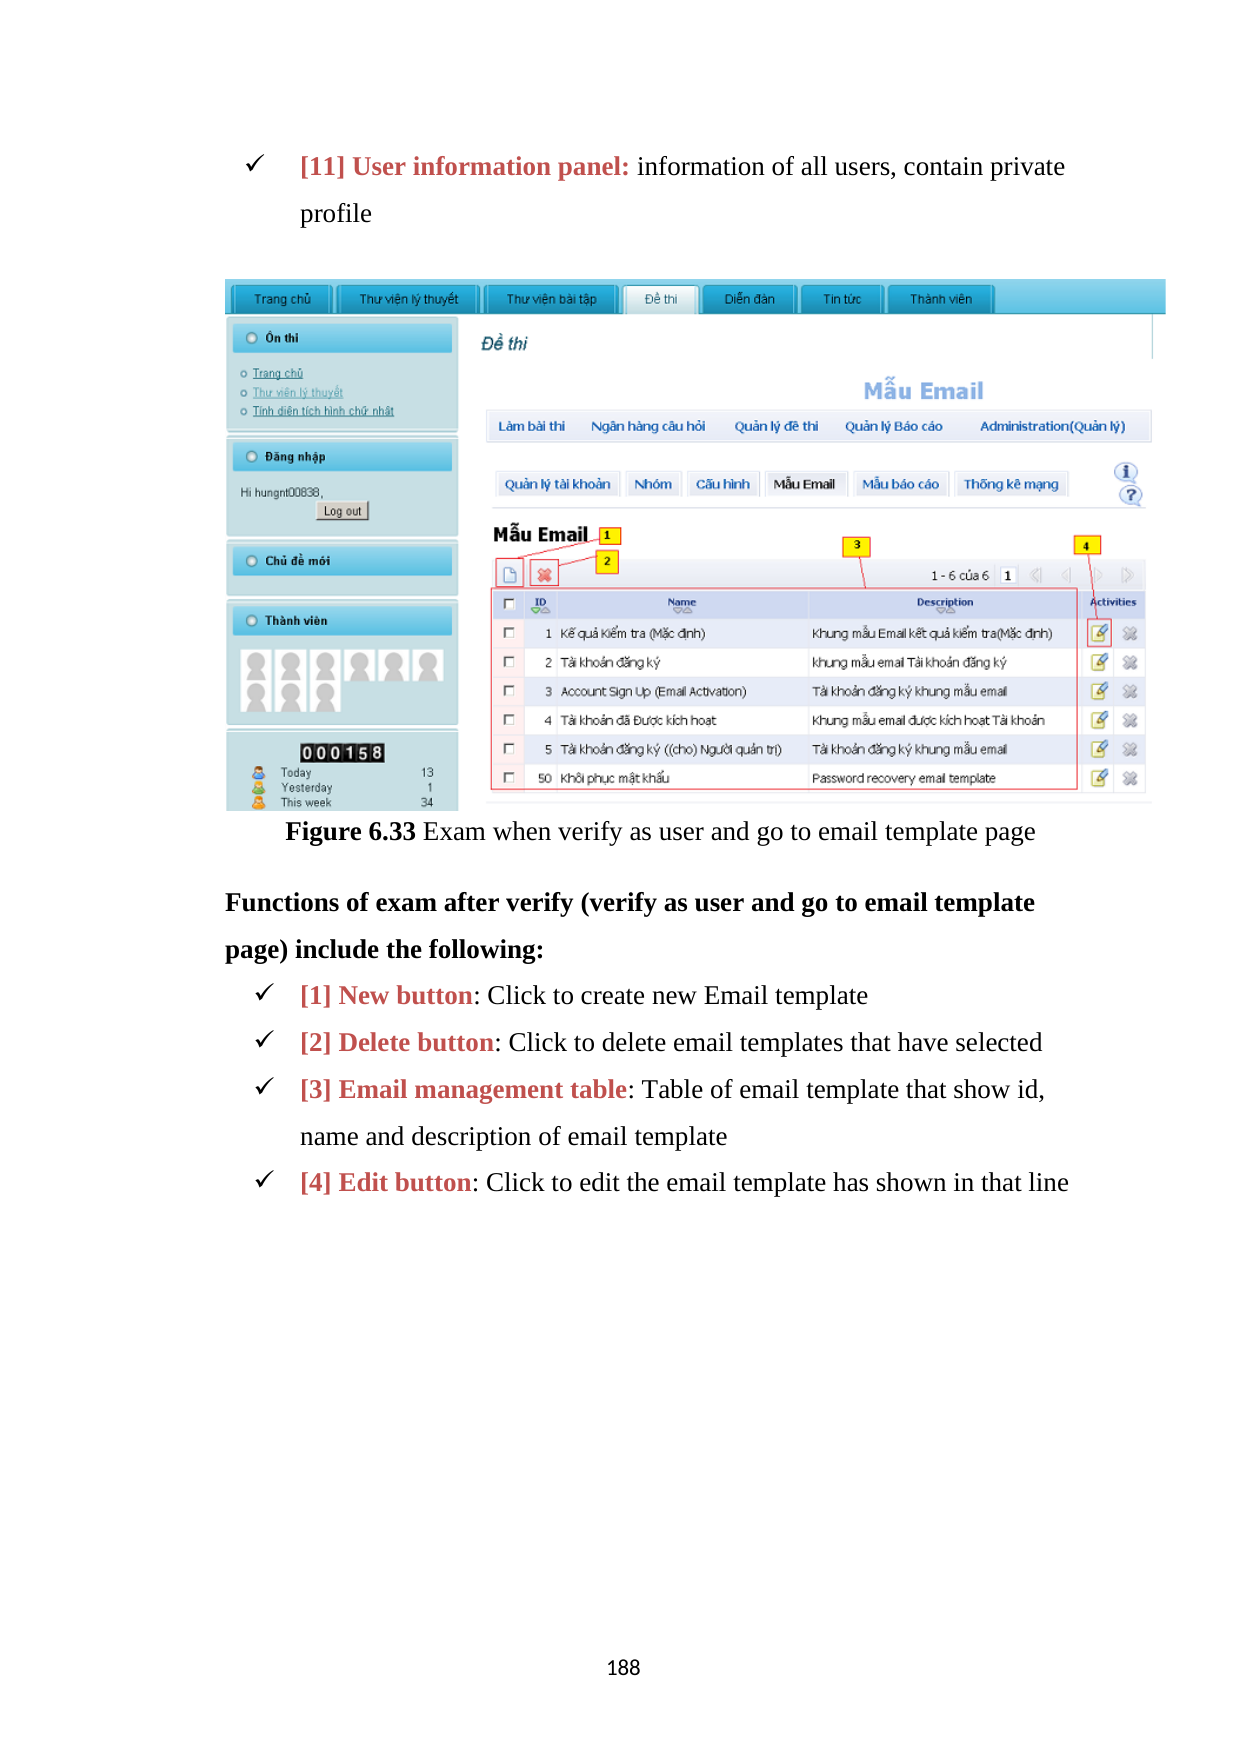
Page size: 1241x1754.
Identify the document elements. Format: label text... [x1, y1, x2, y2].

list [4] Edit button: Click to edit the email template has shown in that line [253, 1167, 1097, 1240]
list [1] New button: Click to create new Email template [253, 979, 1097, 1011]
picture [225, 279, 1166, 811]
list [2] Delete button: Click to delete email templates that have selected [253, 1026, 1097, 1057]
list [11] User information panel: information of all users, contain private profile [244, 150, 1097, 228]
list Figure 6.33 Exam when verify as user and go to email template page [225, 814, 1097, 846]
list Functions of exam after verify (verify as user and go to email template page) include the following: [225, 886, 1097, 964]
list [3] Email management table: Table of email template that show id, name and description of email template [253, 1073, 1097, 1151]
